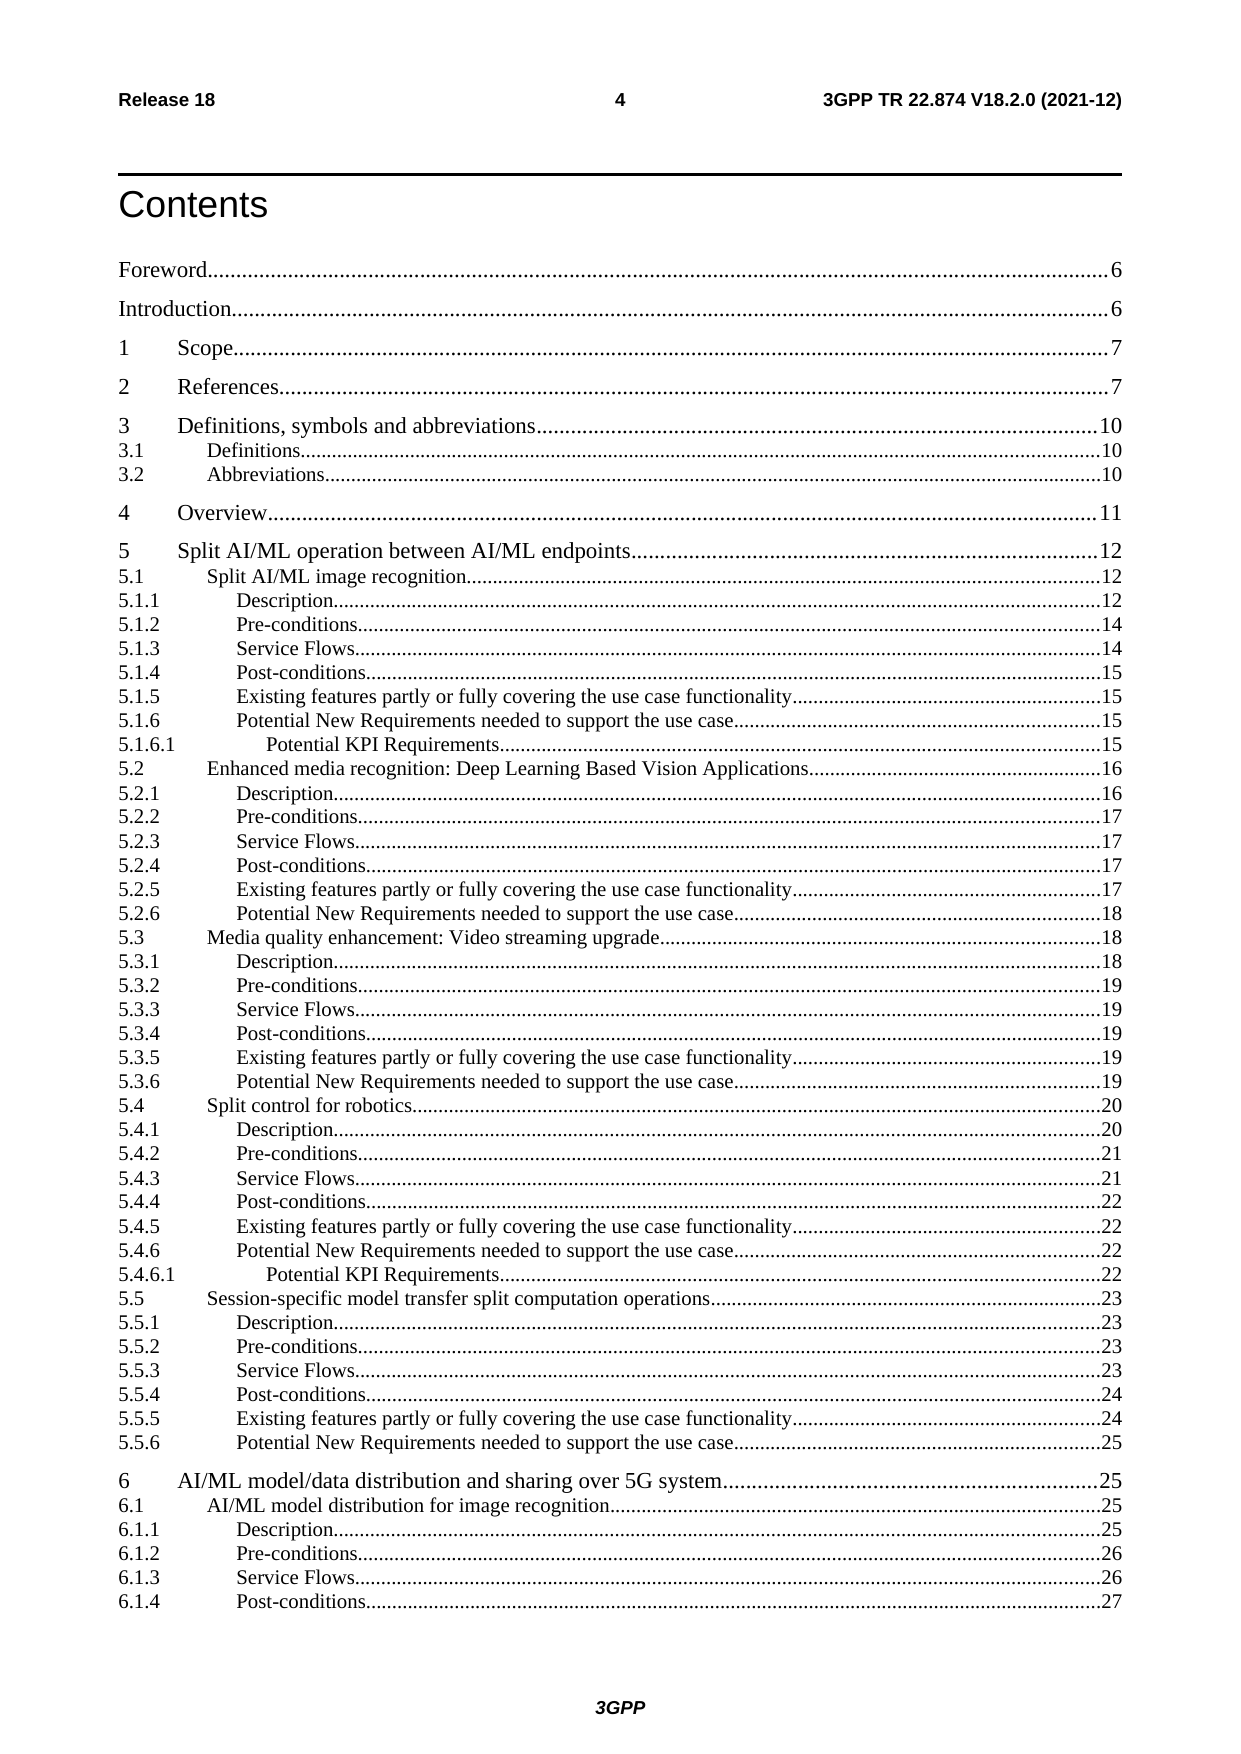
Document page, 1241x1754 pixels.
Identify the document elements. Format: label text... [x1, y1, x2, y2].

text 6.1.2 Pre-conditions 26 [118, 1541, 1122, 1565]
text 6 AI/ML model/data distribution and sharing over 5G system 25 [118, 1467, 1078, 1493]
text 5.3.3 Service Flows 19 [118, 997, 1122, 1021]
text 5.3.6 Potential New Requirements needed to support the use case 19 [118, 1069, 1122, 1093]
text 5.1.3 Service Flows 14 [118, 636, 1122, 660]
text 5.1.5 Existing features partly or fully covering the use case functionality 15 [118, 684, 1122, 708]
text 5.5.6 Potential New Requirements needed to support the use case 25 [118, 1430, 1122, 1454]
text 5.5 Session-specific model transfer split computation operations 23 [118, 1286, 1078, 1310]
text 5.4.6.1 Potential KPI Requirements 22 [118, 1262, 1122, 1286]
text 5.1 Split AI/ML image recognition 12 [118, 564, 1078, 588]
text 5.2.3 Service Flows 17 [118, 828, 1122, 853]
text 5.3.5 Existing features partly or fully covering the use case functionality 19 [118, 1045, 1122, 1069]
text 5.1.1 Description 12 [118, 588, 1122, 612]
text 3 Definitions, symbols and abbreviations 10 [118, 412, 1078, 438]
text 5.5.3 Service Flows 23 [118, 1358, 1122, 1382]
text 5.5.5 Existing features partly or fully covering the use case functionality 24 [118, 1406, 1122, 1430]
text 6.1.4 Post-conditions 27 [118, 1589, 1122, 1613]
text 5.4.3 Service Flows 21 [118, 1165, 1122, 1189]
text 1 Scope 7 [118, 334, 1078, 360]
text 5.4.5 Existing features partly or fully covering the use case functionality 22 [118, 1213, 1122, 1238]
text 5.4.1 Description 20 [118, 1117, 1122, 1141]
text 5.5.2 Pre-conditions 23 [118, 1334, 1122, 1358]
text Contents [118, 176, 1122, 225]
text 5.1.6 Potential New Requirements needed to support the use case 15 [118, 708, 1122, 732]
text 5.3.1 Description 18 [118, 949, 1122, 973]
text 6.1.1 Description 25 [118, 1517, 1122, 1541]
text 5.2.2 Pre-conditions 17 [118, 804, 1122, 828]
text Introduction 6 [118, 295, 1078, 321]
text 5.2.4 Post-conditions 17 [118, 853, 1122, 877]
text 6.1 AI/ML model distribution for image recognition 25 [118, 1493, 1078, 1517]
text 5.3 Media quality enhancement: Video streaming upgrade 18 [118, 925, 1078, 949]
text 2 References 7 [118, 373, 1078, 399]
text 5.3.4 Post-conditions 19 [118, 1021, 1122, 1045]
text 5 Split AI/ML operation between AI/ML endpoints 12 [118, 537, 1078, 564]
text 5.1.2 Pre-conditions 14 [118, 612, 1122, 636]
text 5.5.4 Post-conditions 24 [118, 1382, 1122, 1406]
text 5.2.5 Existing features partly or fully covering the use case functionality 17 [118, 877, 1122, 901]
text 5.3.2 Pre-conditions 19 [118, 973, 1122, 997]
text 3.2 Abbreviations 10 [118, 462, 1078, 486]
text 6.1.3 Service Flows 26 [118, 1565, 1122, 1589]
text Foreword 6 [118, 256, 1078, 283]
text 5.1.6.1 Potential KPI Requirements 15 [118, 732, 1122, 756]
text 4 Overview 11 [118, 499, 1078, 525]
text 5.2.1 Description 16 [118, 780, 1122, 804]
text 5.4 Split control for robotics 20 [118, 1093, 1078, 1117]
text 3.1 Definitions 10 [118, 438, 1078, 462]
text 5.4.6 Potential New Requirements needed to support the use case 22 [118, 1238, 1122, 1262]
text 5.4.4 Post-conditions 22 [118, 1189, 1122, 1213]
text 5.4.2 Pre-conditions 21 [118, 1141, 1122, 1165]
text 5.2.6 Potential New Requirements needed to support the use case 18 [118, 901, 1122, 925]
text 5.5.1 Description 23 [118, 1310, 1122, 1334]
text 5.1.4 Post-conditions 15 [118, 660, 1122, 684]
text 5.2 Enhanced media recognition: Deep Learning Based Vision Applications 16 [118, 756, 1078, 780]
